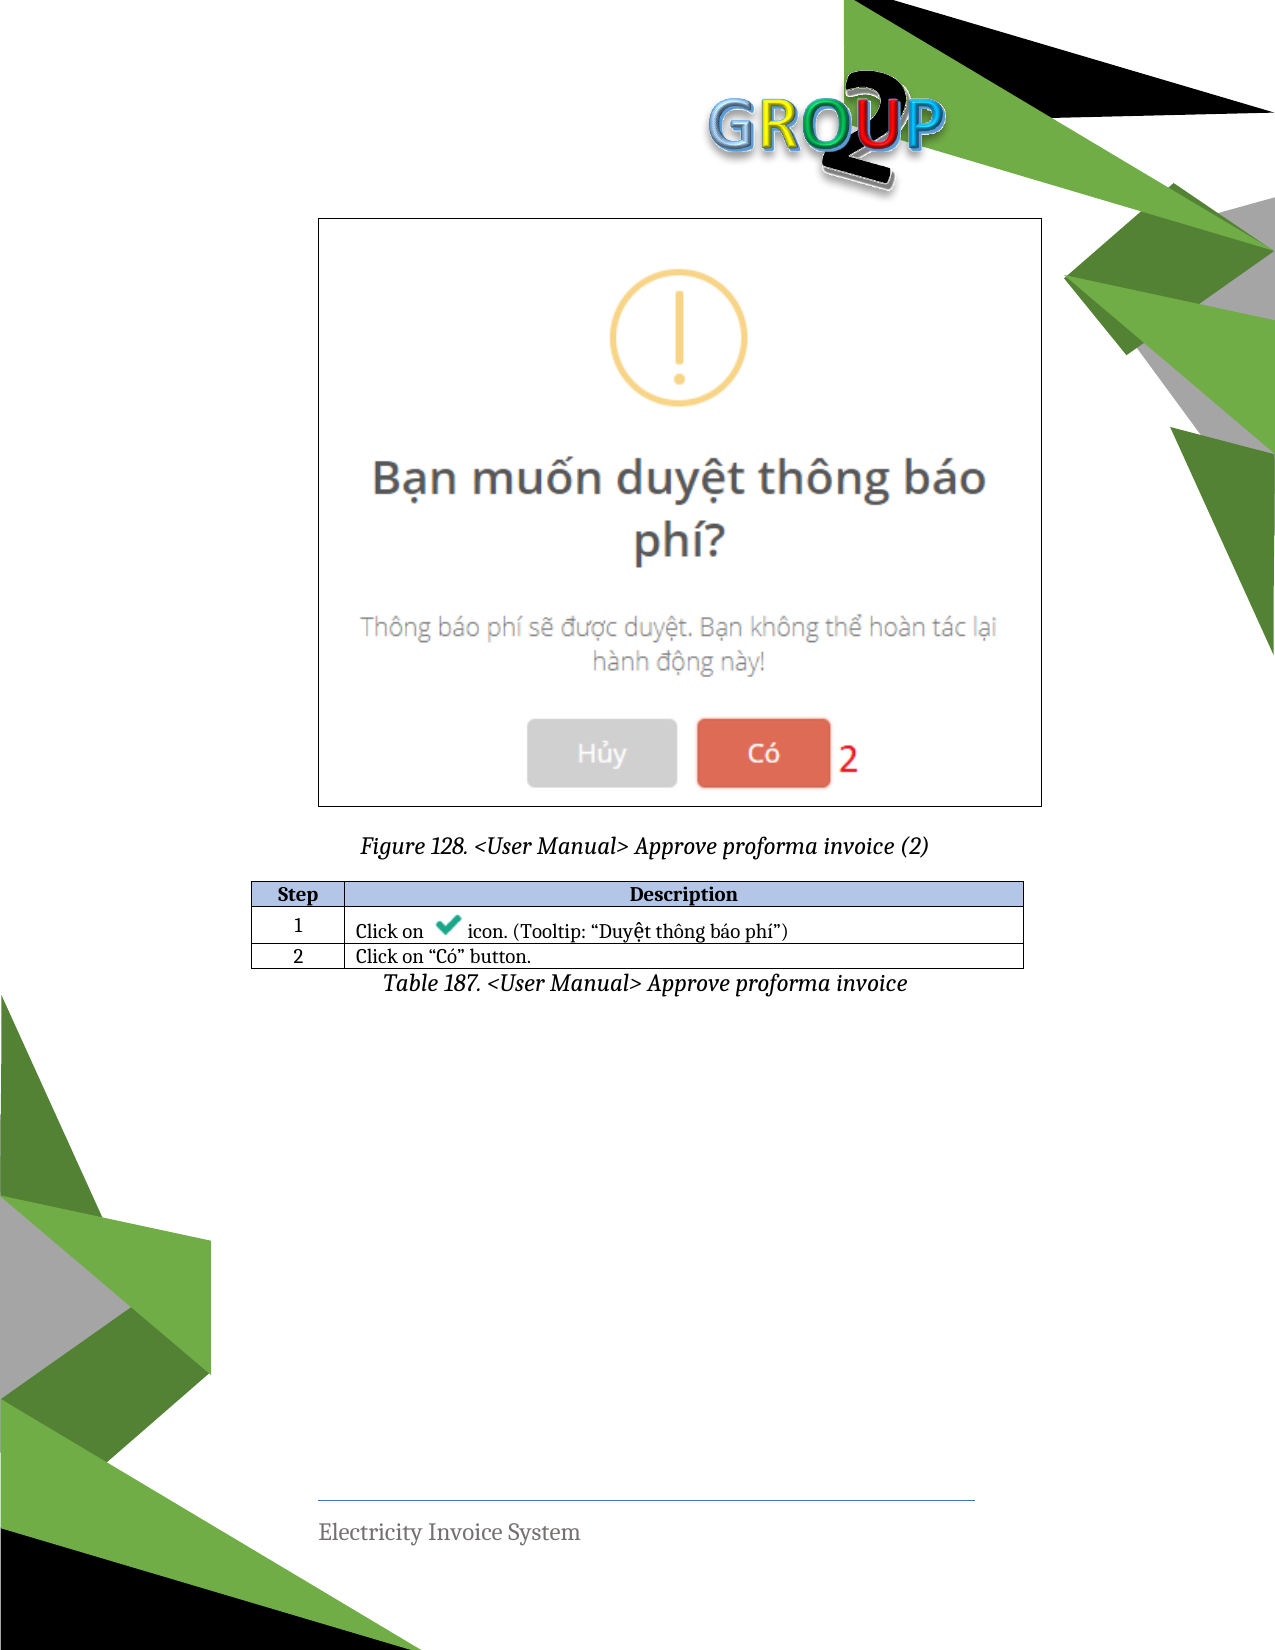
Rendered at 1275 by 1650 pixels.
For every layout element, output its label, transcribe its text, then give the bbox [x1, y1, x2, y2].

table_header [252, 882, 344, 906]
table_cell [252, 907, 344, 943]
picture [681, 48, 960, 208]
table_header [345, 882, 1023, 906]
picture [433, 907, 463, 939]
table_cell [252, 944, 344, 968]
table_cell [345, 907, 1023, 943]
picture [319, 219, 1041, 806]
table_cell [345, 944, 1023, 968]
